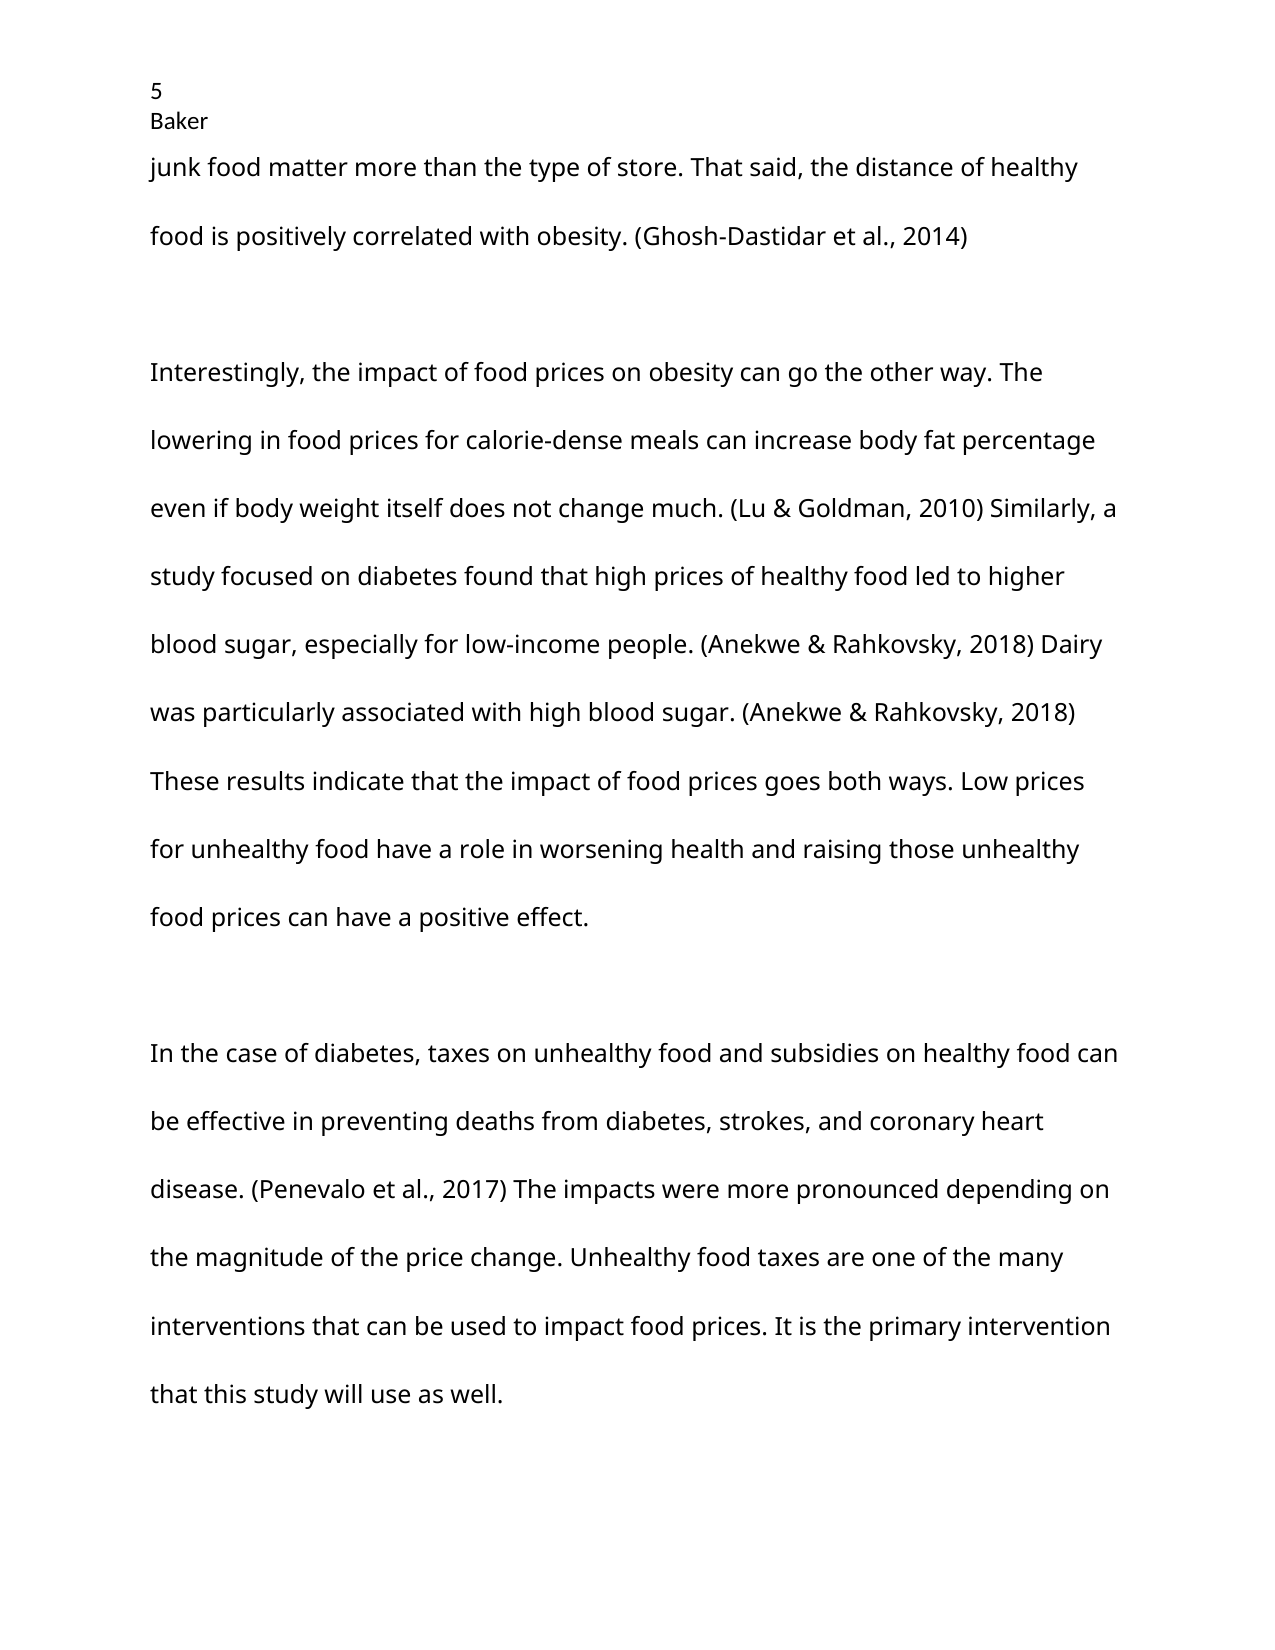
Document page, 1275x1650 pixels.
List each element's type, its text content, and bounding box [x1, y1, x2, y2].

text Interestingly, the impact of food prices on obesity can go the other way. The lowering in food prices for calorie-dense meals can increase body fat percentage even if body weight itself does not change much. (Lu & Goldman, 2010) Similarly, a study focused on diabetes found that high prices of healthy food led to higher blood sugar, especially for low-income people. (Anekwe & Rahkovsky, 2018) Dairy was particularly associated with high blood sugar. (Anekwe & Rahkovsky, 2018) These results indicate that the impact of food prices goes both ways. Low prices for unhealthy food have a role in worsening health and raising those unhealthy food prices can have a positive effect. [150, 354, 1125, 933]
text In the case of diabetes, taxes on unhealthy food and subsidies on healthy food can be effective in preventing deaths from diabetes, strokes, and coronary heart disease. (Penevalo et al., 2017) The impacts were more pronounced depending on the magnitude of the price change. Unhealthy food taxes are one of the many interventions that can be used to impact food prices. It is the primary intervention that this study will use as well. [150, 1036, 1125, 1410]
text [150, 150, 1125, 252]
